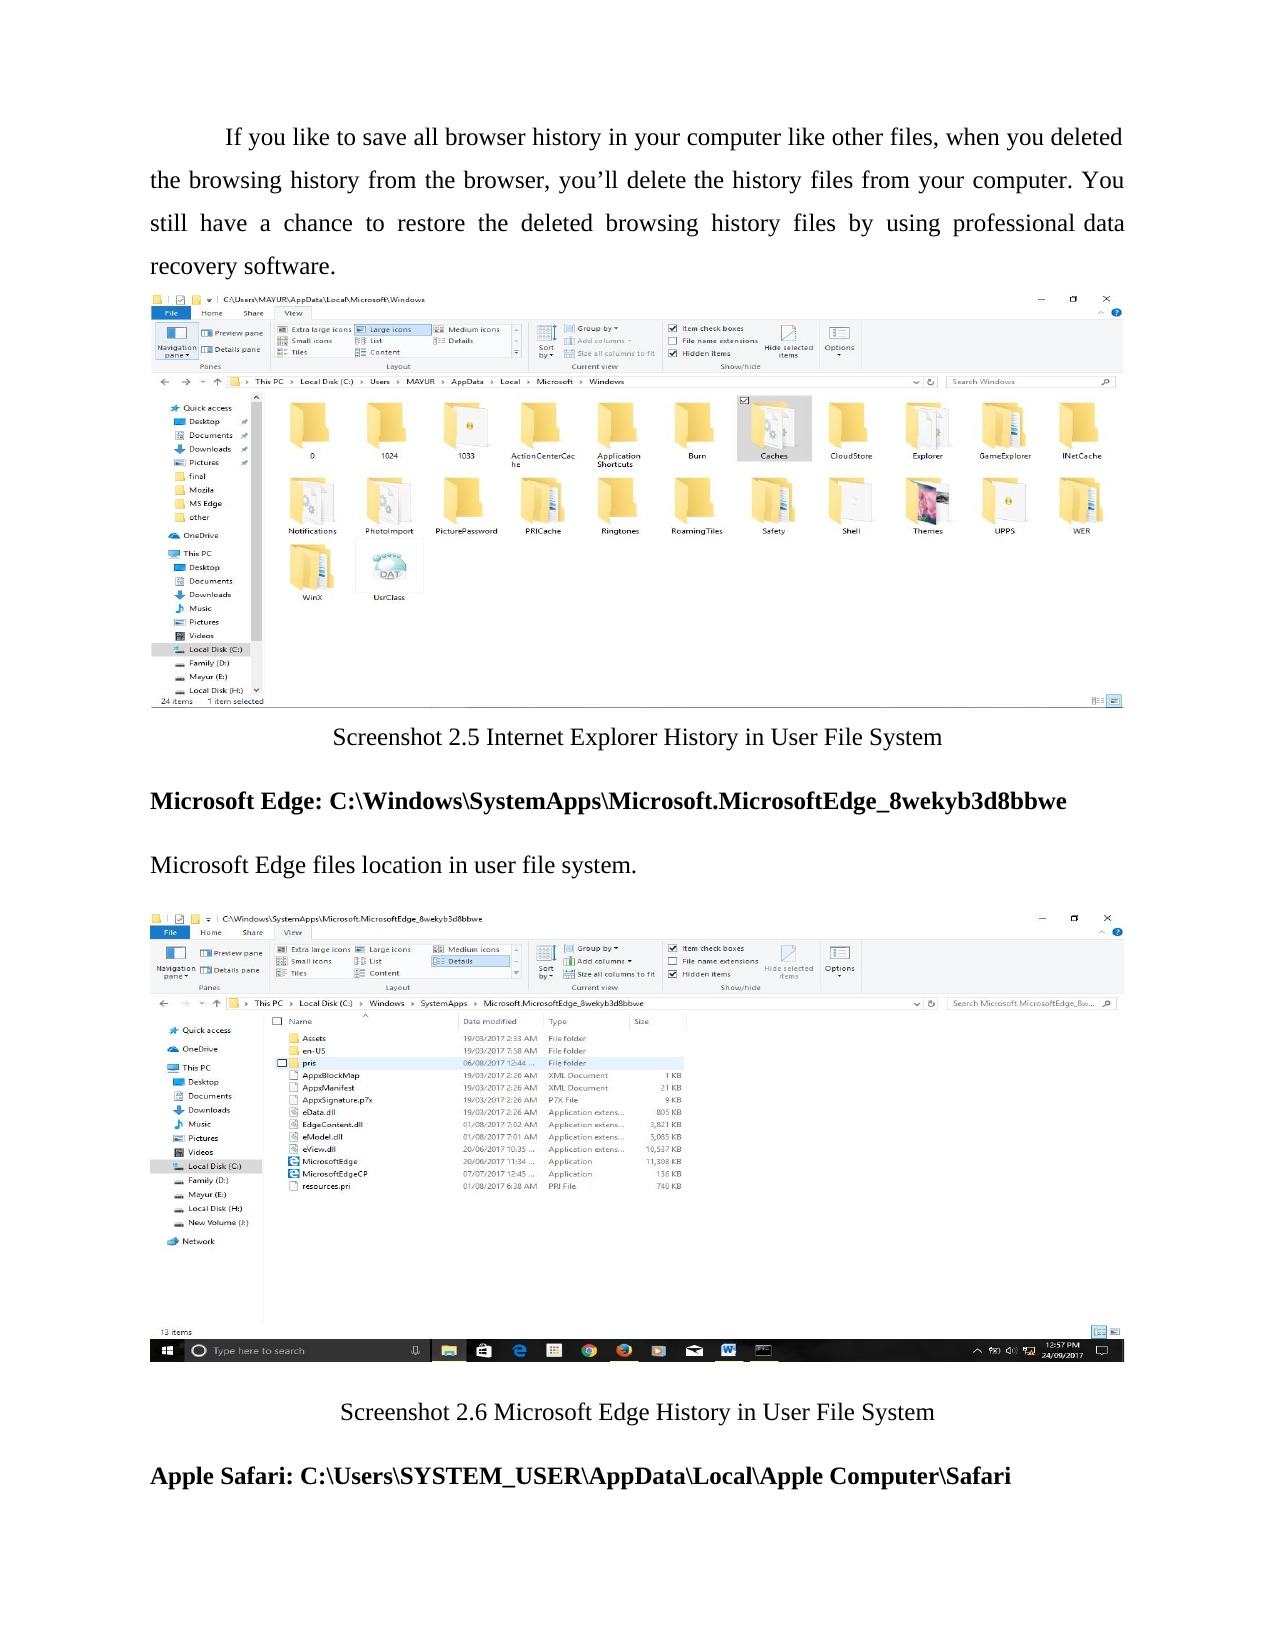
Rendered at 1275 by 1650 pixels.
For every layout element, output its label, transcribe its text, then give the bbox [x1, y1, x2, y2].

picture [150, 914, 1125, 1362]
picture [151, 294, 1124, 708]
text If you like to save all browser history in your computer like other files, when you deleted the browsing history from the browser, you’ll delete the history files from your computer. You still have a chance to restore the deleted browsing history files by using professional data recovery software. [150, 122, 1125, 280]
text Screenshot 2.6 Microsoft Edge History in User File System [150, 1397, 1125, 1426]
text Microsoft Edge files location in user file system. [150, 850, 1125, 879]
text Microsoft Edge: C:\Windows\SystemApps\Microsoft.MicrosoftEdge_8wekyb3d8bbwe [150, 786, 1125, 815]
text Apple Safari: C:\Users\SYSTEM_USER\AppData\Local\Apple Computer\Safari [150, 1461, 1125, 1489]
